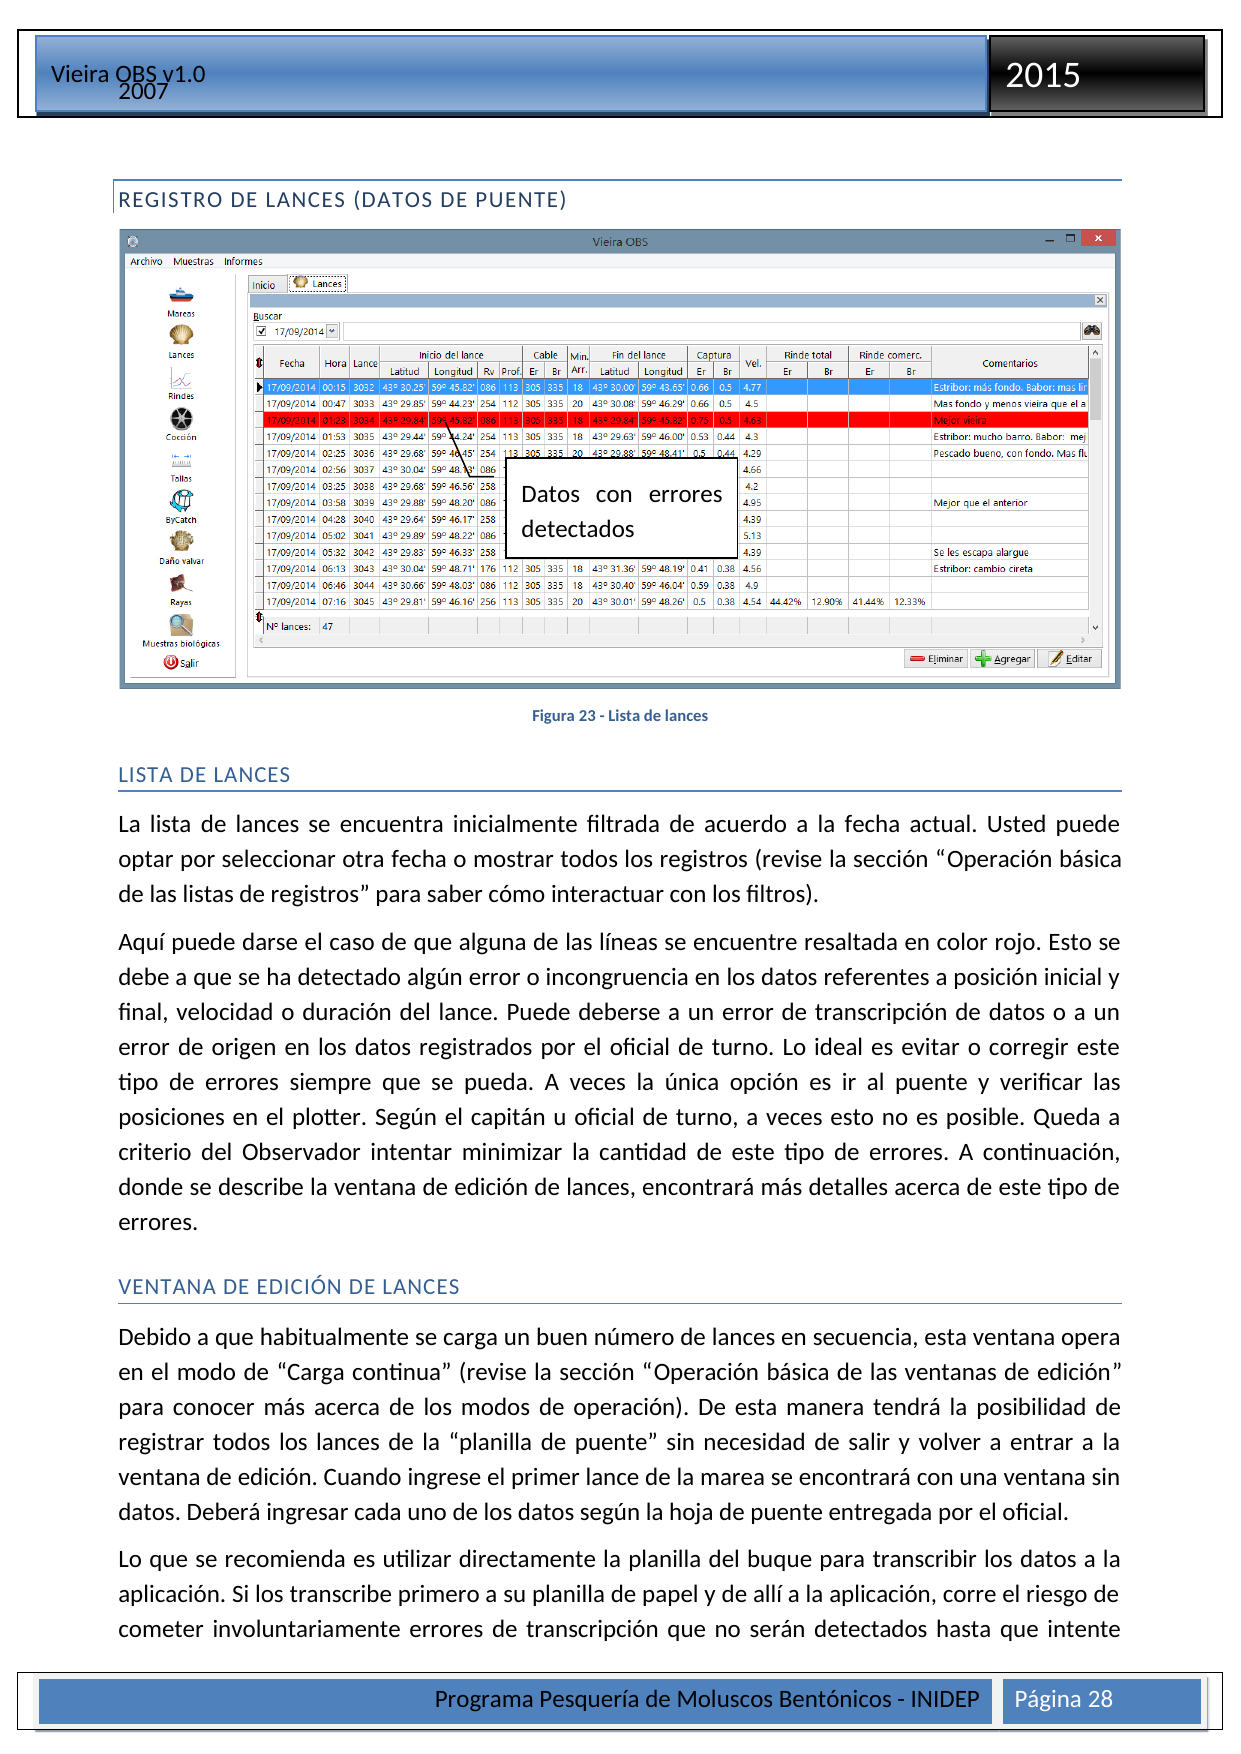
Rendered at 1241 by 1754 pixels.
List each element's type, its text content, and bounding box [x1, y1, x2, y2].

subtitle Lista de lances [118, 760, 1122, 790]
picture [119, 229, 1121, 689]
subtitle Ventana de edición de lances [118, 1272, 1122, 1303]
text Aquí puede darse el caso de que alguna de las líneas se encuentre resaltada en color rojo. Esto se debe a que se ha detectado algún error o incongruencia en los datos referentes a posición inicial y final, velocidad o duración del lance. Puede deberse a un error de transcripción de datos o a un error de origen en los datos registrados por el oficial de turno. Lo ideal es evitar o corregir este tipo de errores siempre que se pueda. A veces la única opción es ir al puente y verificar las posiciones en el plotter. Según el capitán u oficial de turno, a veces esto no es posible. Queda a criterio del Observador intentar minimizar la cantidad de este tipo de errores. A continuación, donde se describe la ventana de edición de lances, encontrará más detalles acerca de este tipo de errores. [118, 926, 1122, 1237]
text Debido a que habitualmente se carga un buen número de lances en secuencia, esta ventana opera en el modo de “Carga continua” (revise la sección “Operación básica de las ventanas de edición” para conocer más acerca de los modos de operación). De esta manera tendrá la posibilidad de registrar todos los lances de la “planilla de puente” sin necesidad de salir y volver a entrar a la ventana de edición. Cuando ingrese el primer lance de la marea se encontrará con una ventana sin datos. Deberá ingresar cada uno de los datos según la hoja de puente entregada por el oficial. [118, 1321, 1122, 1526]
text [118, 1543, 1122, 1644]
text La lista de lances se encuentra inicialmente filtrada de acuerdo a la fecha actual. Usted puede optar por seleccionar otra fecha o mostrar todos los registros (revise la sección “Operación básica de las listas de registros” para saber cómo interactuar con los filtros). [118, 809, 1122, 909]
text Figura 23 - Lista de lances [118, 706, 1122, 726]
subtitle Registro de lances (datos de puente) [114, 181, 1122, 213]
